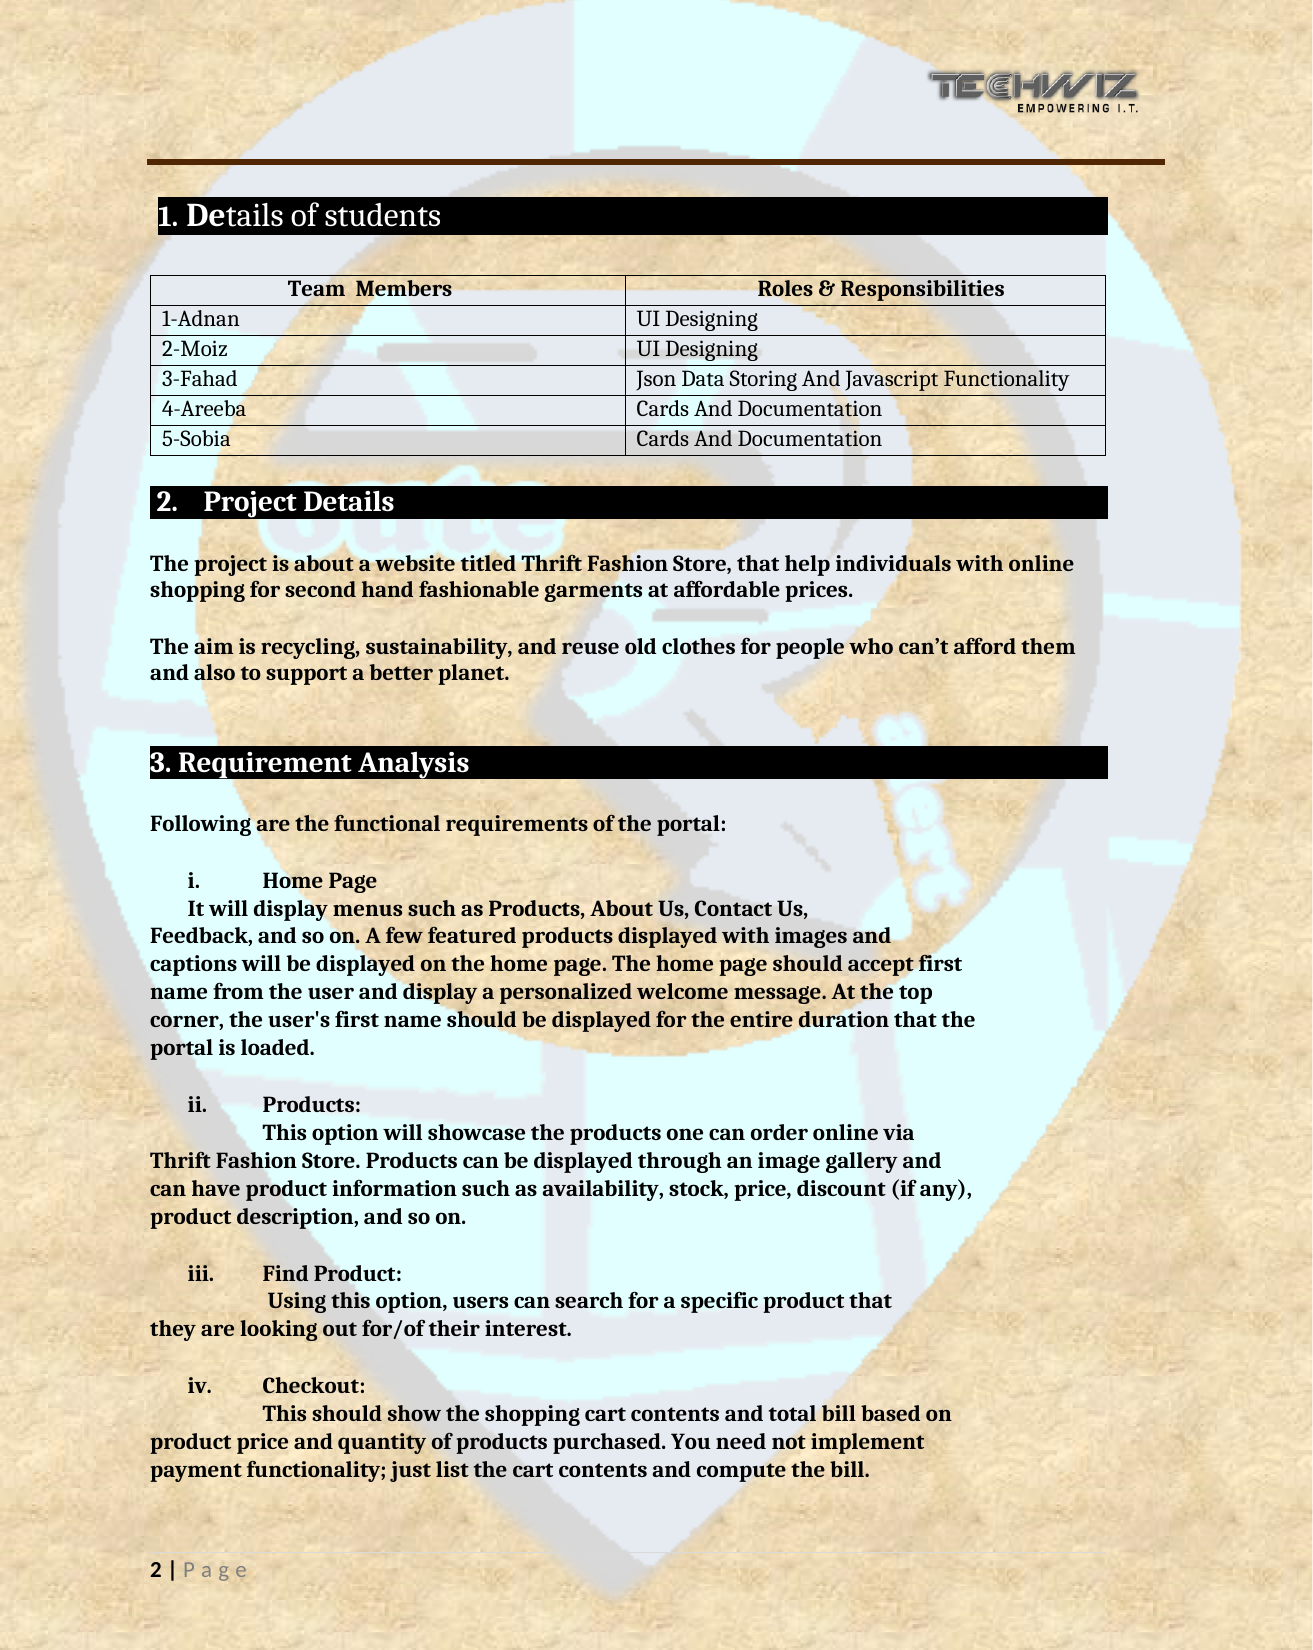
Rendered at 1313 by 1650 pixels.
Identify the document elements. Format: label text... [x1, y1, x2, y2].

subtitle 3. Requirement Analysis [150, 746, 1108, 779]
table_cell 3-Fahad [151, 366, 625, 394]
subtitle product description, and so on. [150, 1203, 1108, 1230]
table_cell 4-Areeba [151, 396, 625, 424]
table_cell UI Designing [626, 336, 1105, 364]
subtitle Products: [187, 1092, 1108, 1118]
table_cell Cards And Documentation [626, 396, 1105, 424]
subtitle name from the user and display a personalized welcome message. At the top [150, 979, 1108, 1005]
subtitle The project is about a website titled Thrift Fashion Store, that help individuals with online shopping for second hand fashionable garments at affordable prices. [150, 550, 1108, 603]
subtitle This should show the shopping cart contents and total bill based on [262, 1401, 1108, 1427]
subtitle portal is loaded. [150, 1035, 1108, 1061]
subtitle Following are the functional requirements of the portal: [150, 811, 1108, 837]
subtitle captions will be displayed on the home page. The home page should accept first [150, 951, 1108, 977]
table_cell 1-Adnan [151, 306, 625, 334]
subtitle corner, the user's first name should be displayed for the entire duration that the [150, 1007, 1108, 1033]
table_cell Cards And Documentation [626, 426, 1105, 454]
subtitle Thrift Fashion Store. Products can be displayed through an image gallery and [150, 1148, 1108, 1174]
subtitle Feedback, and so on. A few featured products displayed with images and [150, 923, 1108, 949]
subtitle 1. Details of students [158, 197, 1108, 235]
subtitle Find Product: [187, 1260, 1108, 1287]
subtitle payment functionality; just list the cart contents and compute the bill. [150, 1457, 1108, 1483]
subtitle Home Page [187, 867, 1108, 894]
subtitle they are looking out for/of their interest. [150, 1316, 1108, 1342]
table_header Roles & Responsibilities [626, 276, 1105, 304]
subtitle Using this option, users can search for a specific product that [262, 1288, 1108, 1314]
subtitle This option will showcase the products one can order online via [262, 1120, 1108, 1146]
table_cell 2-Moiz [151, 336, 625, 364]
picture [915, 53, 1163, 127]
table_header Team Members [151, 276, 625, 304]
table_cell 5-Sobia [151, 426, 625, 454]
subtitle product price and quantity of products purchased. You need not implement [150, 1429, 1108, 1455]
subtitle can have product information such as availability, stock, price, discount (if any), [150, 1176, 1108, 1202]
table_cell Json Data Storing And Javascript Functionality [626, 366, 1105, 394]
subtitle 2. Project Details [150, 486, 1108, 519]
subtitle The aim is recycling, sustainability, and reuse old clothes for people who can’t afford them and also to support a better planet. [150, 633, 1108, 686]
table_cell UI Designing [626, 306, 1105, 334]
subtitle Checkout: [187, 1373, 1108, 1399]
subtitle It will display menus such as Products, About Us, Contact Us, [187, 895, 1108, 922]
